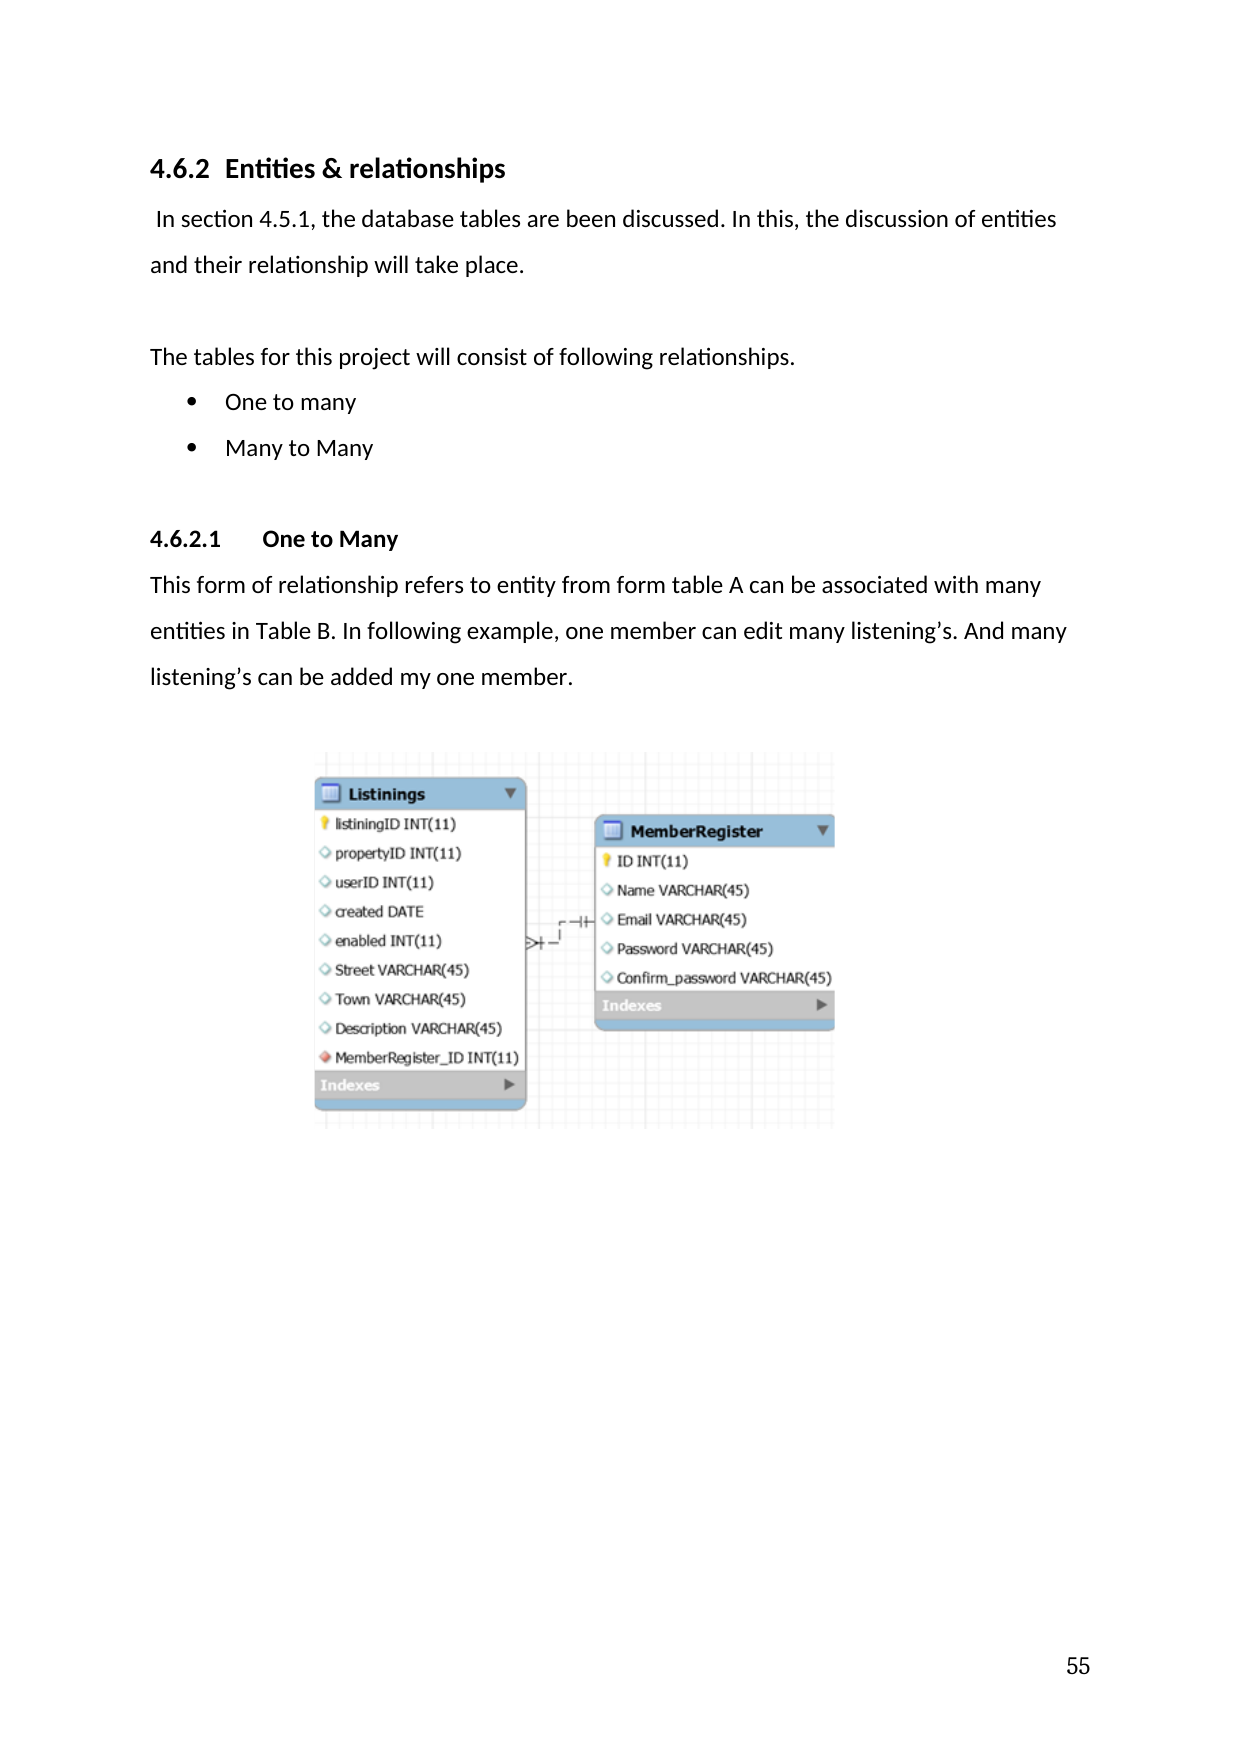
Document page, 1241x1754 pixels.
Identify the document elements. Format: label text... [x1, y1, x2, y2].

list One to many [187, 386, 1090, 417]
picture [312, 752, 838, 1127]
text In section 4.5.1, the database tables are been discussed. In this, the discussion of entities and their relationship will take place. [150, 203, 1090, 280]
text The tables for this project will consist of following relationships. [150, 341, 1090, 371]
subtitle Entities & relationships [150, 150, 1090, 186]
text This form of relationship refers to entity from form table A can be associated with many entities in Table B. In following example, one member can edit many listening’s. And many listening’s can be added my one member. [150, 569, 1090, 691]
list Many to Many [187, 432, 1090, 463]
list One to Many [150, 523, 1090, 554]
